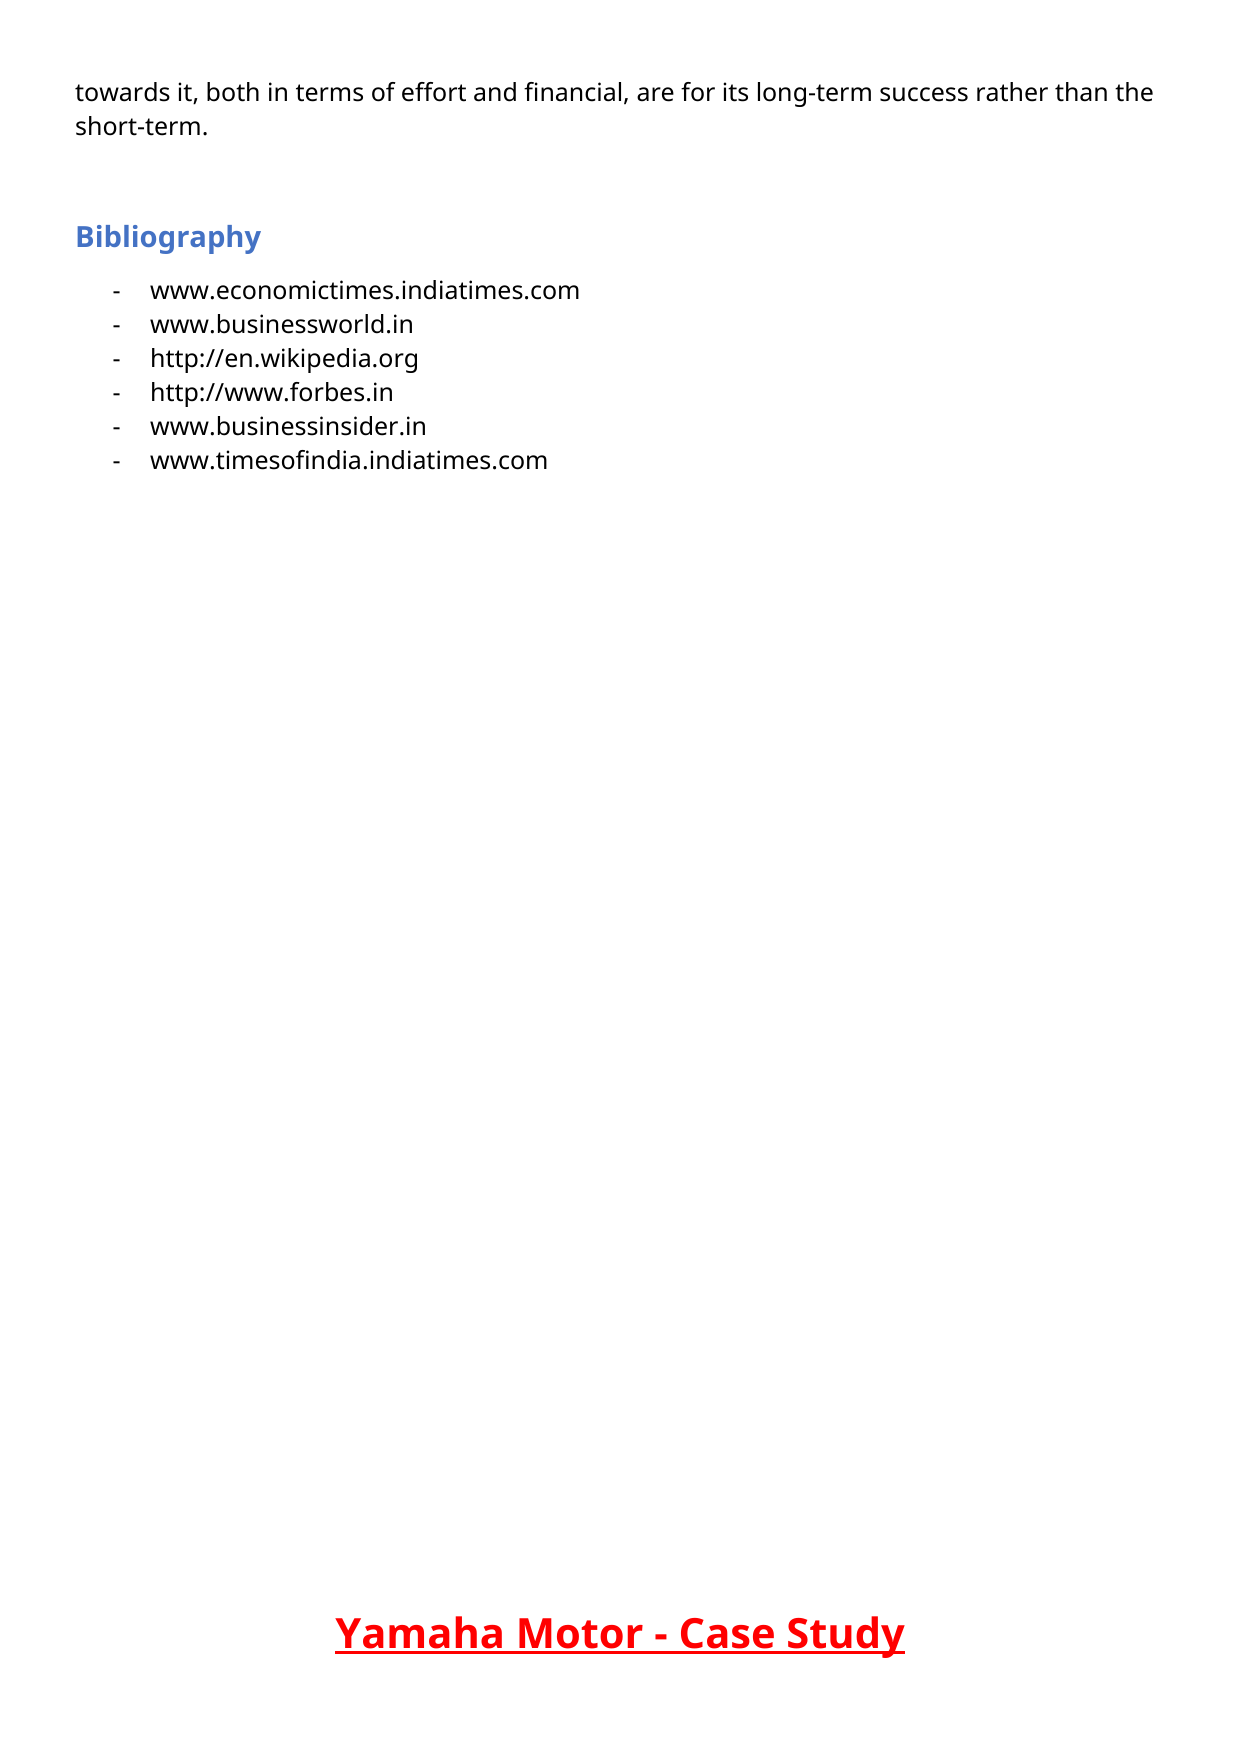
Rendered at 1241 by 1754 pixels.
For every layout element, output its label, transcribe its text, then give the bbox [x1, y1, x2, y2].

list www.businessinsider.in [112, 409, 1165, 443]
list www.timesofindia.indiatimes.com [112, 443, 1165, 477]
text Bibliography [75, 216, 1165, 256]
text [75, 75, 1165, 143]
list www.businessworld.in [112, 307, 1165, 341]
list http://en.wikipedia.org [112, 341, 1165, 375]
text Yamaha Motor - Case Study [75, 1603, 1165, 1660]
list www.economictimes.indiatimes.com [112, 272, 1165, 307]
list http://www.forbes.in [112, 375, 1165, 409]
